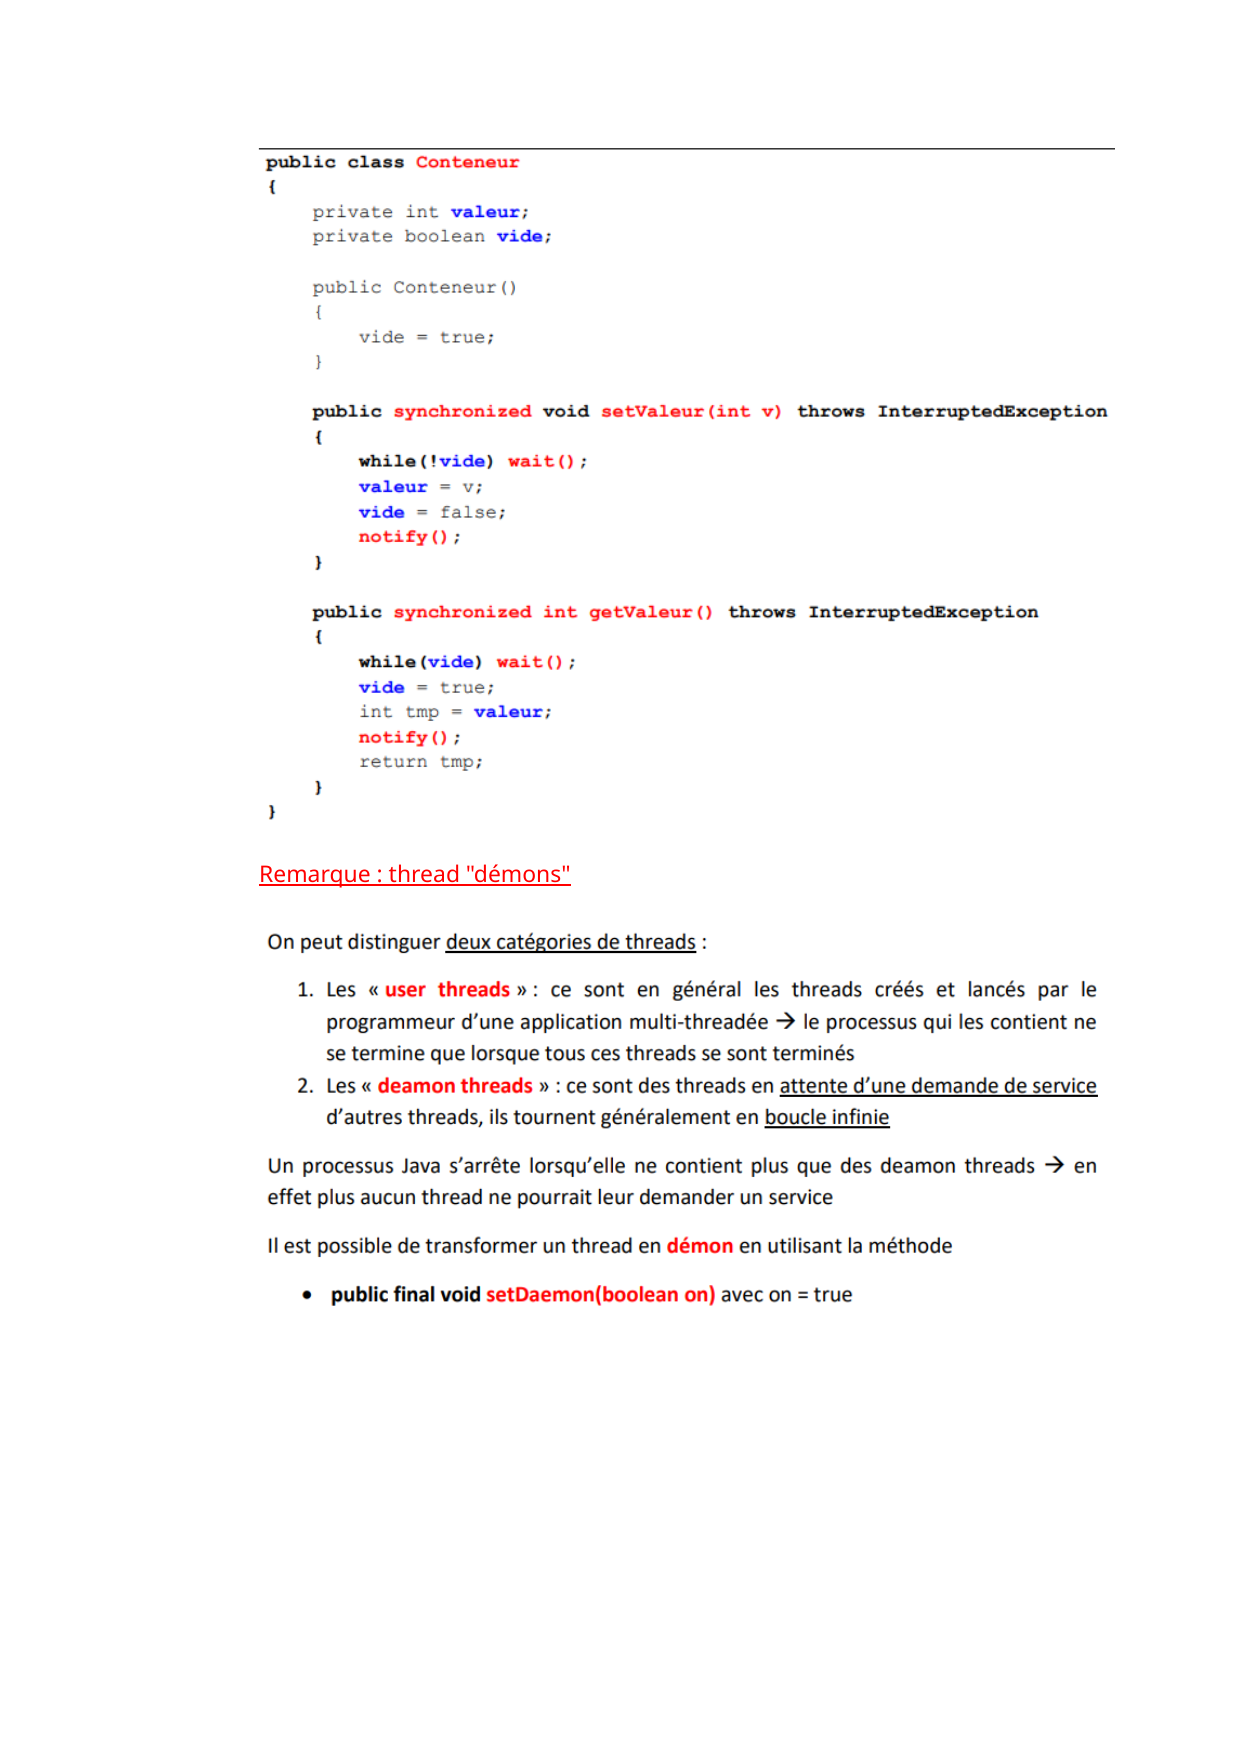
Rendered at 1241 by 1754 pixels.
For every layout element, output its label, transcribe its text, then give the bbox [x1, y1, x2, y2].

picture [258, 147, 1115, 822]
list Remarque : thread "démons" [259, 858, 1093, 889]
picture [258, 925, 1110, 1309]
